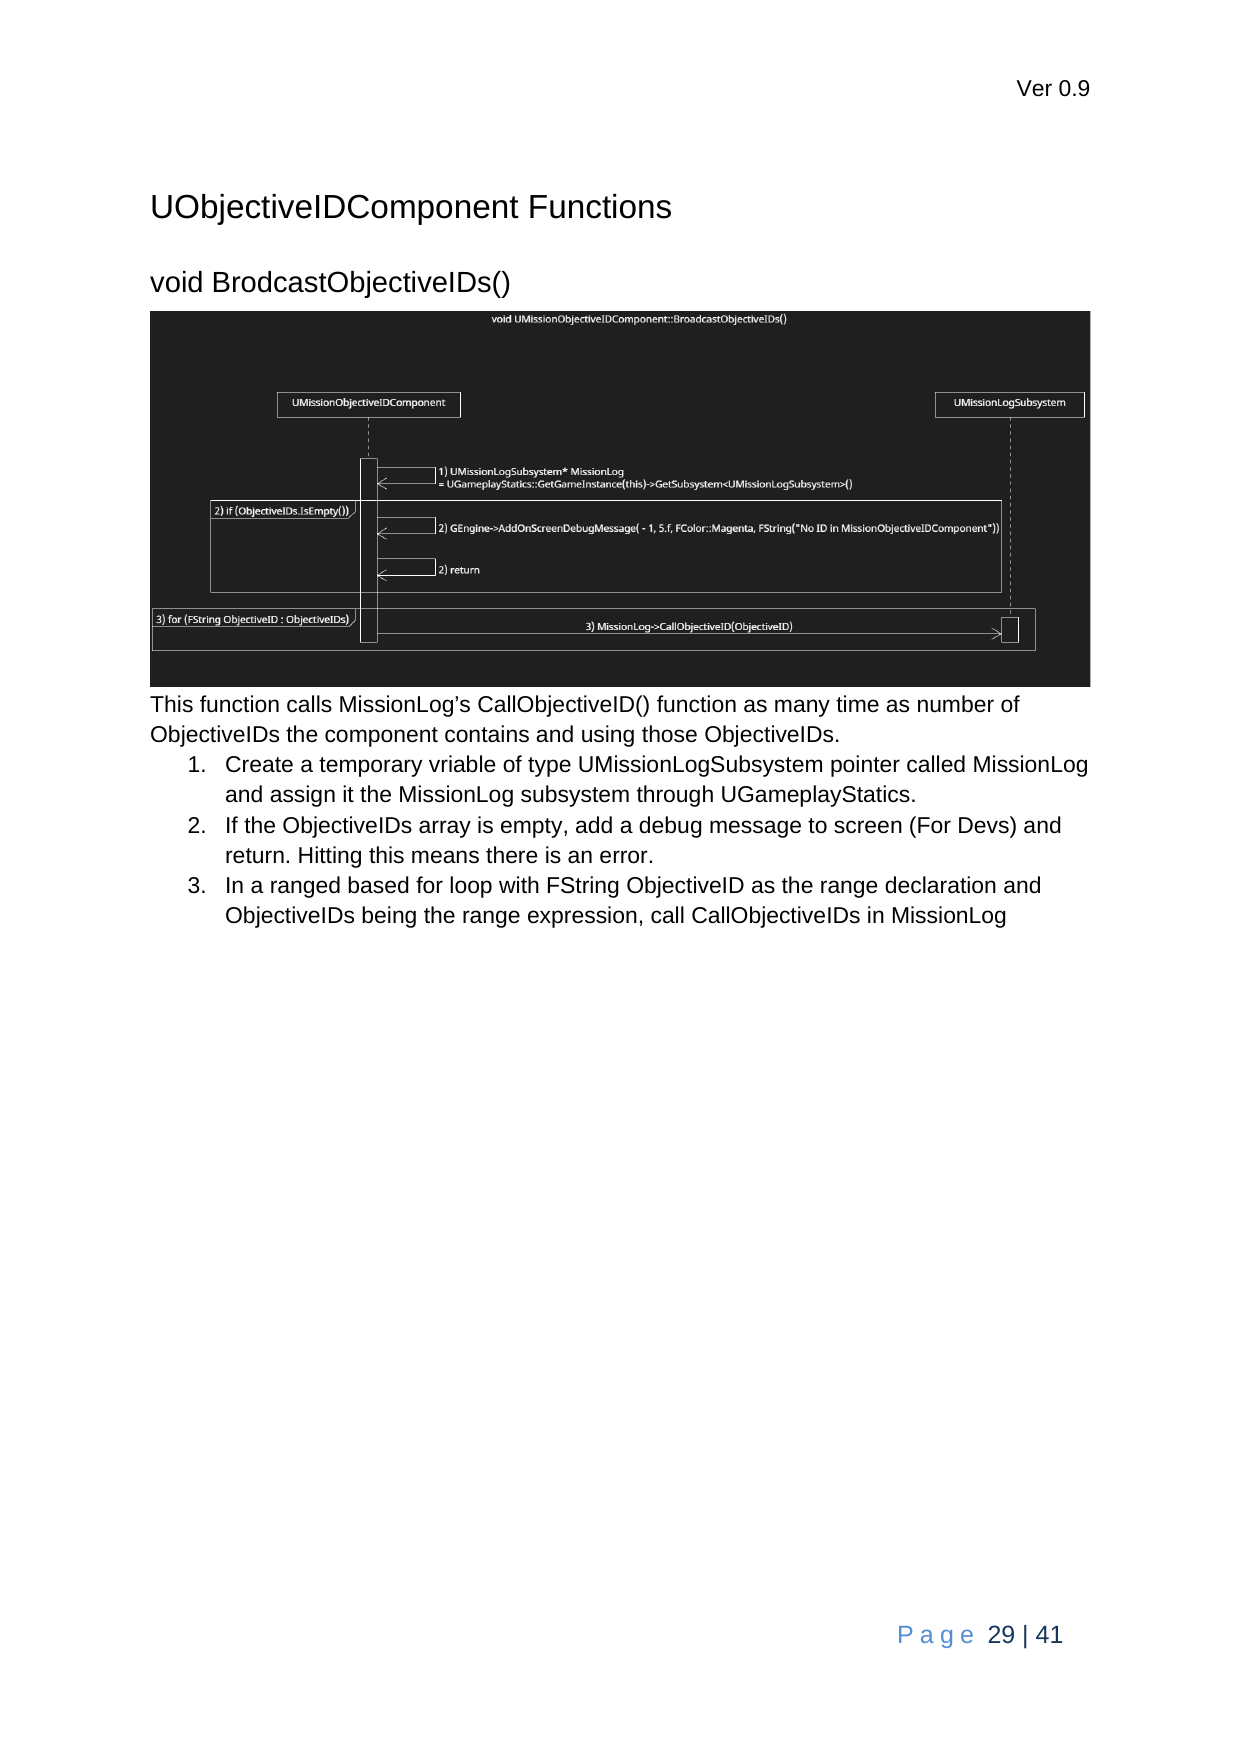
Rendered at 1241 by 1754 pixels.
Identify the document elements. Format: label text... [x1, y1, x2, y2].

subtitle UObjectiveIDComponent Functions [150, 187, 1090, 226]
list In a ranged based for loop with FString ObjectiveID as the range declaration and ObjectiveIDs being the range expression, call CallObjectiveIDs in MissionLog [187, 872, 1090, 929]
subtitle void BrodcastObjectiveIDs() [150, 265, 1090, 298]
picture [150, 311, 1091, 687]
list Create a temporary vriable of type UMissionLogSubsystem pointer called MissionLog and assign it the MissionLog subsystem through UGameplayStatics. [187, 751, 1090, 808]
text This function calls MissionLog’s CallObjectiveID() function as many time as number of ObjectiveIDs the component contains and using those ObjectiveIDs. [150, 691, 1090, 747]
list If the ObjectiveIDs array is empty, add a debug message to screen (For Devs) and return. Hitting this means there is an error. [187, 812, 1090, 868]
